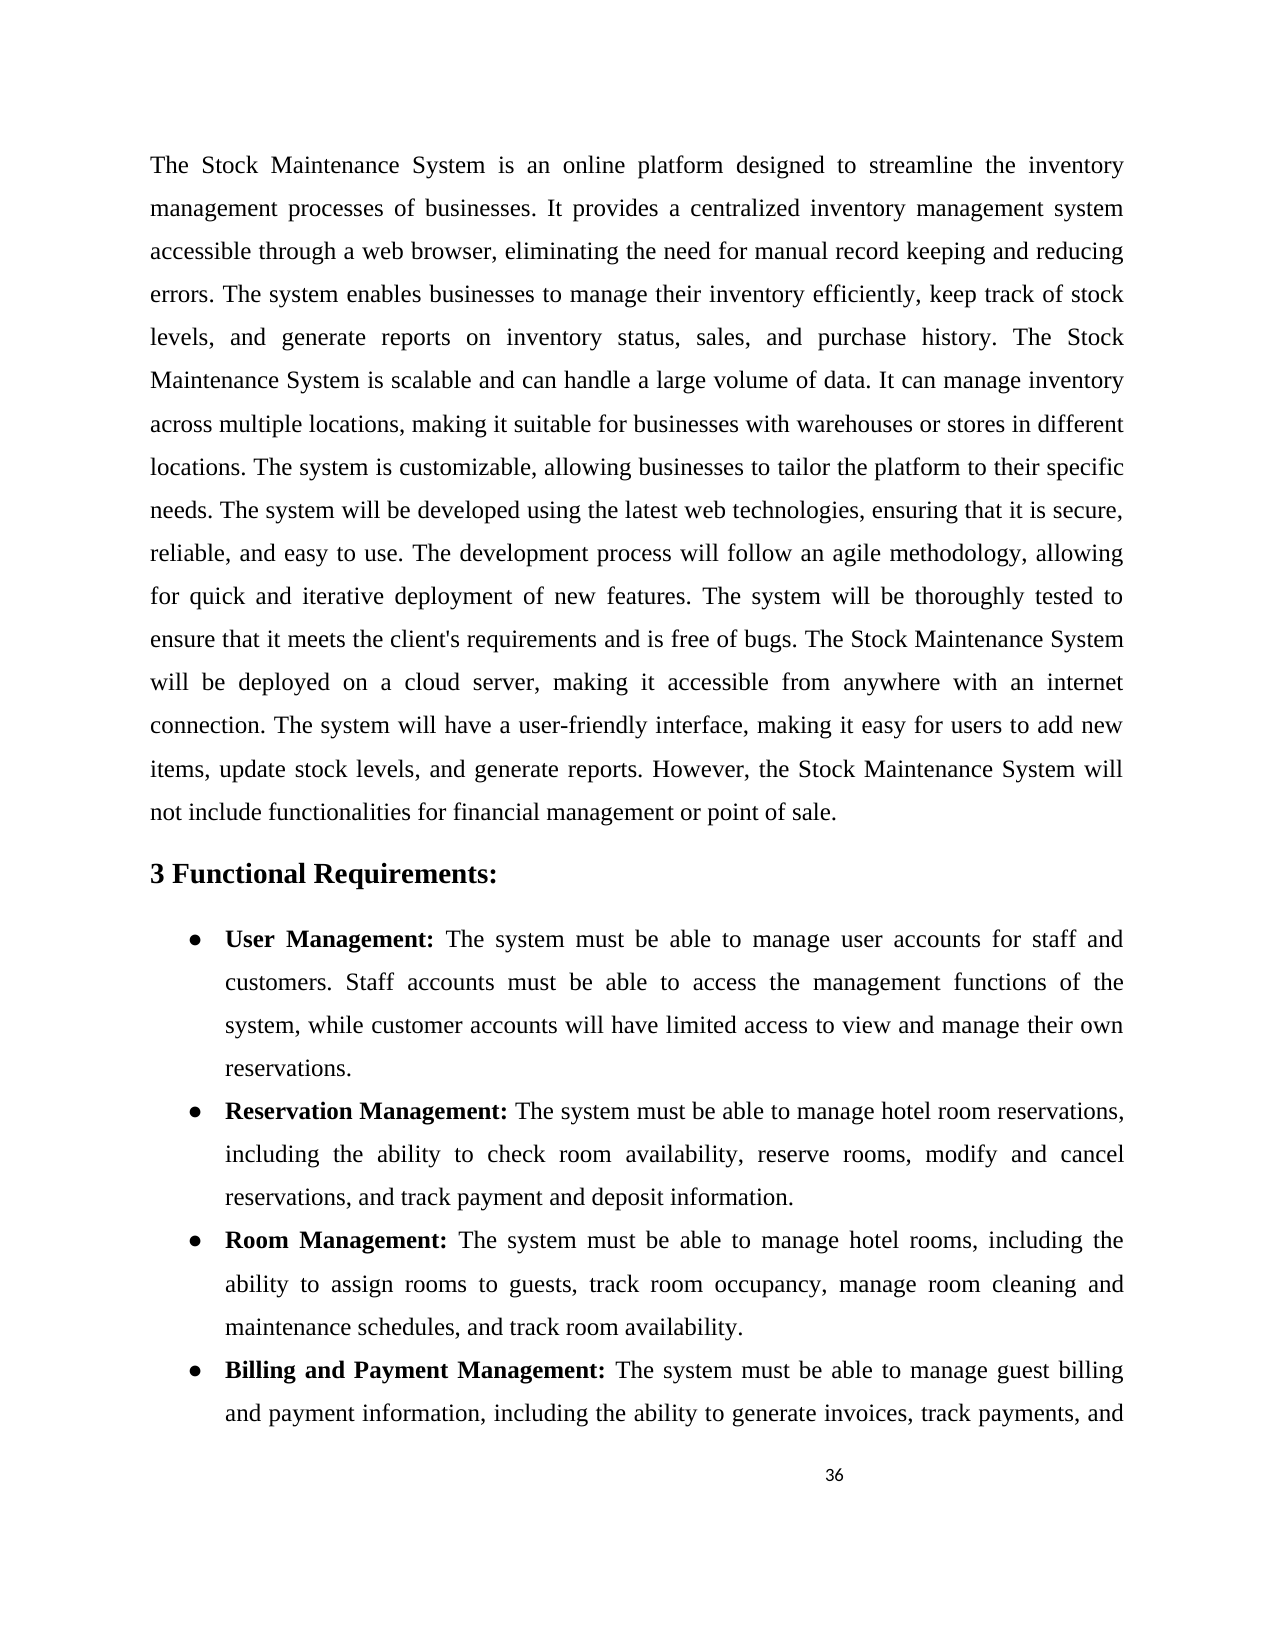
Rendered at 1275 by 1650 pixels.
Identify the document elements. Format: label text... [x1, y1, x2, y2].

list Reservation Management: The system must be able to manage hotel room reservations, including the ability to check room availability, reserve rooms, modify and cancel reservations, and track payment and deposit information. [187, 1096, 1125, 1211]
list User Management: The system must be able to manage user accounts for staff and customers. Staff accounts must be able to access the management functions of the system, while customer accounts will have limited access to view and manage their own reservations. [187, 924, 1125, 1082]
list Room Management: The system must be able to manage hotel rooms, including the ability to assign rooms to guests, track room occupancy, manage room cleaning and maintenance schedules, and track room availability. [187, 1226, 1125, 1341]
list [187, 1355, 1125, 1427]
text The Stock Maintenance System is an online platform designed to streamline the inventory management processes of businesses. It provides a centralized inventory management system accessible through a web browser, eliminating the need for manual record keeping and reducing errors. The system enables businesses to manage their inventory efficiently, keep track of stock levels, and generate reports on inventory status, sales, and purchase history. The Stock Maintenance System is scalable and can handle a large volume of data. It can manage inventory across multiple locations, making it suitable for businesses with warehouses or stores in different locations. The system is customizable, allowing businesses to tailor the platform to their specific needs. The system will be developed using the latest web technologies, ensuring that it is secure, reliable, and easy to use. The development process will follow an agile methodology, allowing for quick and iterative deployment of new features. The system will be thoroughly tested to ensure that it meets the client's requirements and is free of bugs. The Stock Maintenance System will be deployed on a cloud server, making it accessible from anywhere with an internet connection. The system will have a user-friendly interface, making it easy for users to add new items, update stock levels, and generate reports. However, the Stock Maintenance System will not include functionalities for financial management or point of sale. [150, 150, 1125, 826]
text 3 Functional Requirements: [150, 857, 1125, 890]
